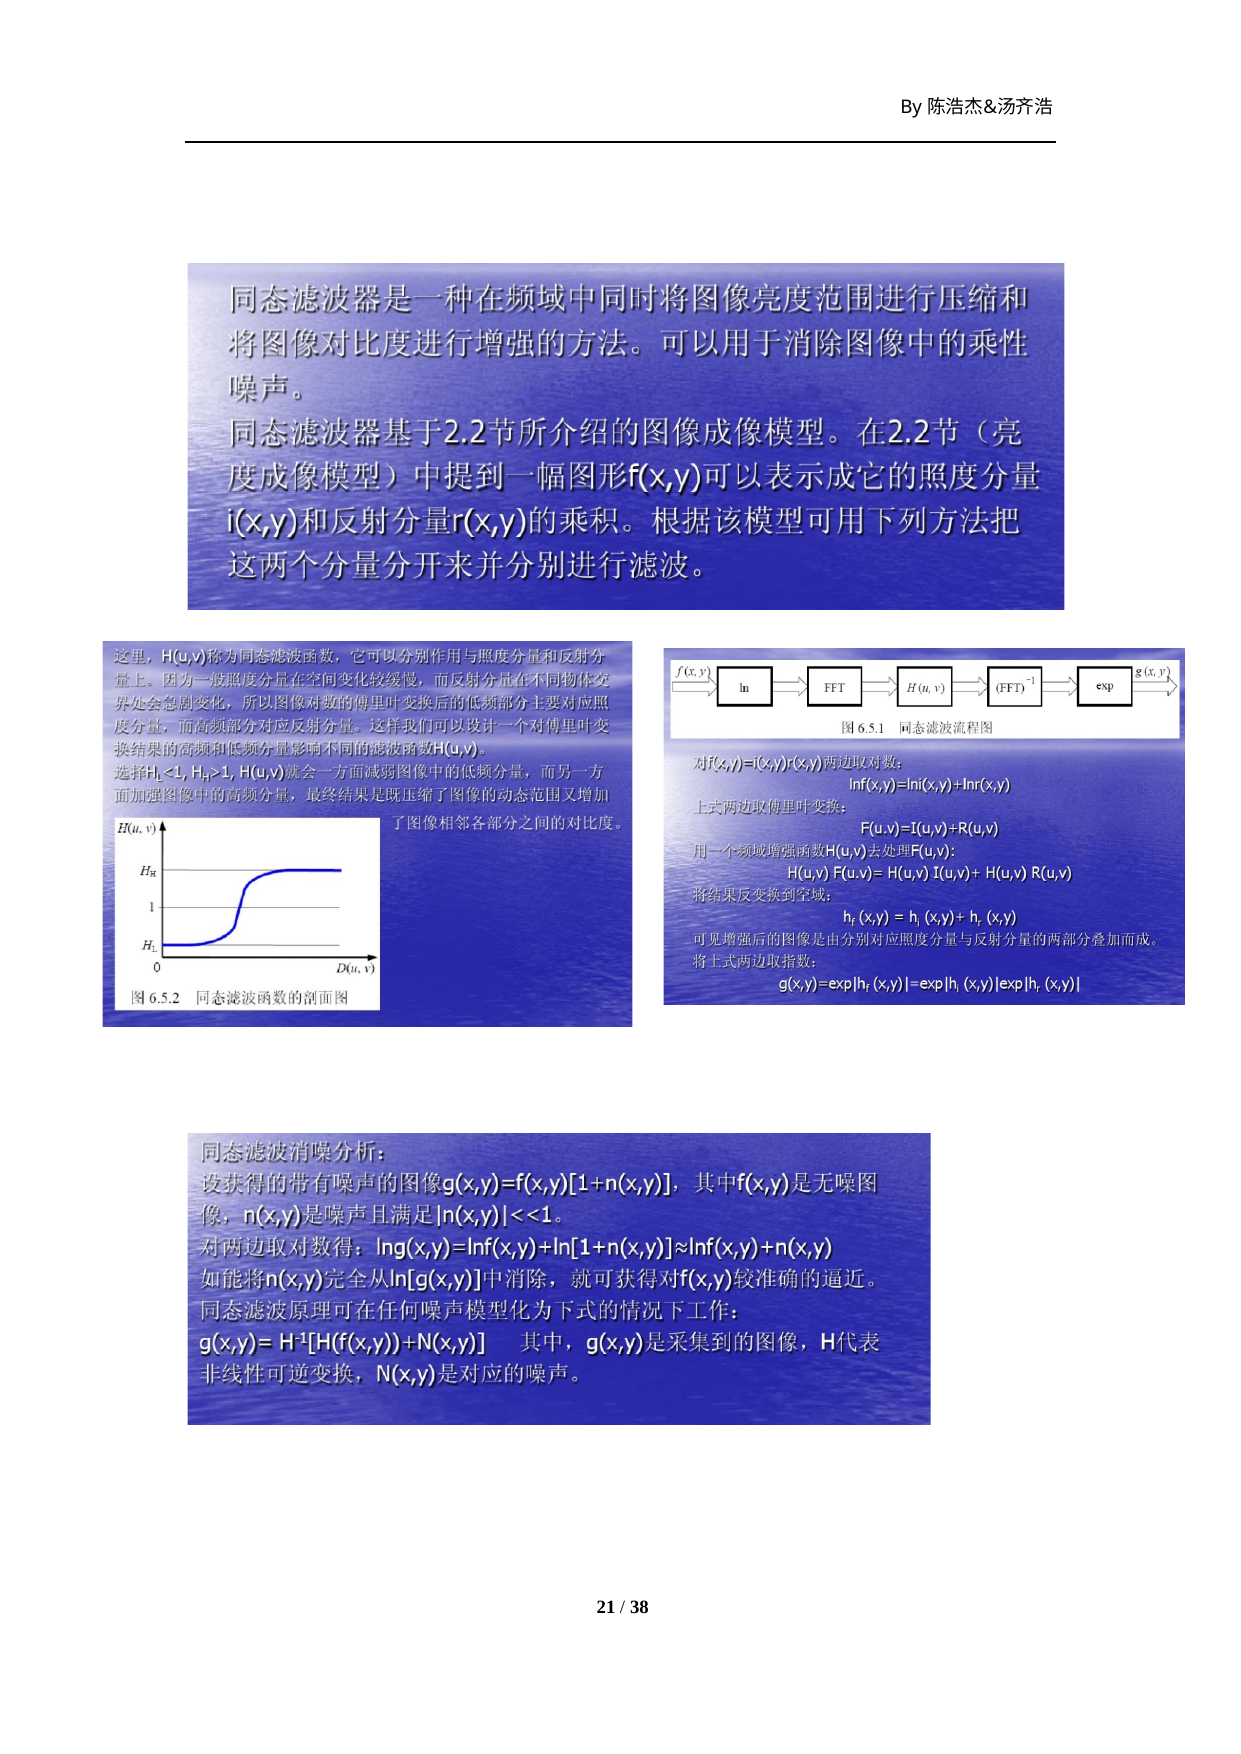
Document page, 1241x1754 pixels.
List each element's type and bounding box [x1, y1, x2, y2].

picture [102, 641, 633, 1027]
picture [663, 648, 1185, 1005]
picture [187, 1133, 931, 1425]
picture [187, 263, 1065, 610]
